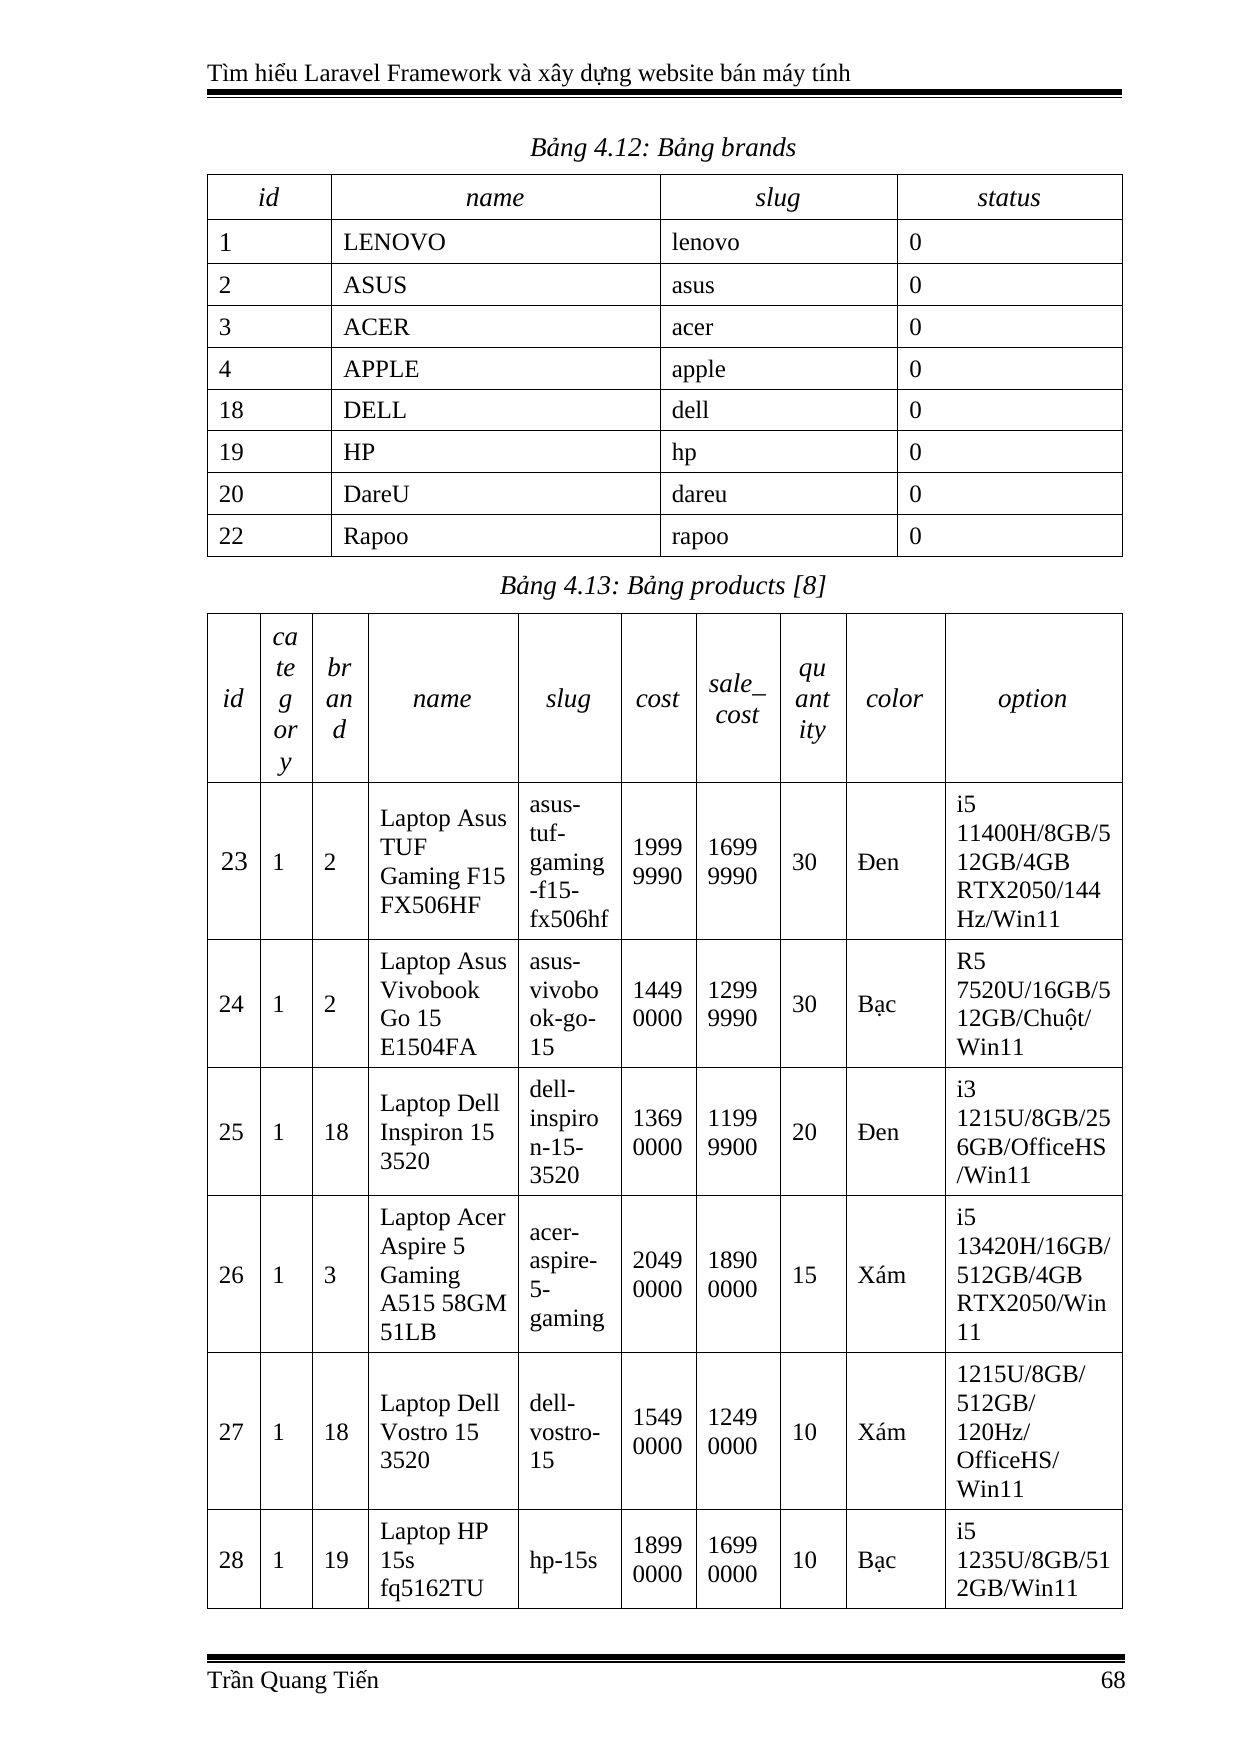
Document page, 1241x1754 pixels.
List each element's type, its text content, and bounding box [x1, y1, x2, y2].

table_cell i3 1215U/8GB/256GB/OfficeHS/Win11 [946, 1068, 1122, 1195]
table_cell 23 [208, 783, 260, 939]
table_cell Laptop Asus Vivobook Go 15 E1504FA [369, 940, 518, 1067]
table_cell 15 [781, 1196, 846, 1352]
table_cell 16999990 [697, 783, 780, 939]
table_header cost [622, 614, 696, 782]
table_cell 26 [208, 1196, 260, 1352]
table_cell 0 [898, 264, 1122, 305]
table_cell rapoo [661, 515, 897, 556]
table_cell Đen [847, 783, 945, 939]
table_cell Rapoo [332, 515, 660, 556]
table_cell 0 [898, 306, 1122, 347]
table_cell 12490000 [697, 1353, 780, 1509]
table_cell 20490000 [622, 1196, 696, 1352]
table_cell acer-aspire-5-gaming [519, 1196, 621, 1352]
table_cell i5 1235U/8GB/512GB/Win11 [946, 1510, 1122, 1608]
table_cell i5 11400H/8GB/512GB/4GB RTX2050/144Hz/Win11 [946, 783, 1122, 939]
table_cell 18 [313, 1353, 368, 1509]
table_cell 1 [261, 1068, 312, 1195]
table_cell 11999900 [697, 1068, 780, 1195]
table_cell asus-tuf-gaming-f15-fx506hf [519, 783, 621, 939]
table_cell Laptop Dell Inspiron 15 3520 [369, 1068, 518, 1195]
table_cell DELL [332, 390, 660, 430]
table_cell 30 [781, 940, 846, 1067]
table_cell 1 [261, 1196, 312, 1352]
table_header slug [519, 614, 621, 782]
table_cell hp [661, 431, 897, 472]
table_cell Xám [847, 1353, 945, 1509]
table_cell 20 [208, 473, 331, 514]
table_cell 19 [208, 431, 331, 472]
table_header name [332, 175, 660, 218]
table_cell 16990000 [697, 1510, 780, 1608]
table_cell 1 [208, 220, 331, 263]
table_cell asus-vivobook-go-15 [519, 940, 621, 1067]
table_cell 25 [208, 1068, 260, 1195]
table_cell 18990000 [622, 1510, 696, 1608]
table_cell acer [661, 306, 897, 347]
table_cell 0 [898, 515, 1122, 556]
table_cell 0 [898, 348, 1122, 388]
table_cell 3 [313, 1196, 368, 1352]
table_header category [261, 614, 312, 782]
table_cell ACER [332, 306, 660, 347]
table_cell 24 [208, 940, 260, 1067]
table_cell 19 [313, 1510, 368, 1608]
table_header quantity [781, 614, 846, 782]
table_cell Laptop Dell Vostro 15 3520 [369, 1353, 518, 1509]
table_cell 27 [208, 1353, 260, 1509]
table_cell 10 [781, 1510, 846, 1608]
table_cell dell [661, 390, 897, 430]
table_cell 12999990 [697, 940, 780, 1067]
table_cell Bạc [847, 1510, 945, 1608]
table_cell LENOVO [332, 220, 660, 263]
table_cell 18 [313, 1068, 368, 1195]
table_header status [898, 175, 1122, 218]
table_cell Laptop Acer Aspire 5 Gaming A515 58GM 51LB [369, 1196, 518, 1352]
table_cell 4 [208, 348, 331, 388]
table_cell 2 [208, 264, 331, 305]
table_cell lenovo [661, 220, 897, 263]
table_header option [946, 614, 1122, 782]
table_cell 1 [261, 1510, 312, 1608]
table_header id [208, 175, 331, 218]
table_cell DareU [332, 473, 660, 514]
table_cell apple [661, 348, 897, 388]
table_cell 1 [261, 940, 312, 1067]
table_cell 22 [208, 515, 331, 556]
table_cell 2 [313, 940, 368, 1067]
table_cell 19999990 [622, 783, 696, 939]
table_cell 1 [261, 1353, 312, 1509]
table_cell 10 [781, 1353, 846, 1509]
table_cell 0 [898, 473, 1122, 514]
table_cell Laptop Asus TUF Gaming F15 FX506HF [369, 783, 518, 939]
table_cell 18 [208, 390, 331, 430]
table_cell 15490000 [622, 1353, 696, 1509]
table_cell asus [661, 264, 897, 305]
table_cell 20 [781, 1068, 846, 1195]
table_cell HP [332, 431, 660, 472]
table_header sale_cost [697, 614, 780, 782]
table_cell dell-inspiron-15-3520 [519, 1068, 621, 1195]
table_header color [847, 614, 945, 782]
table_cell dell-vostro-15 [519, 1353, 621, 1509]
table_header slug [661, 175, 897, 218]
table_cell 28 [208, 1510, 260, 1608]
table_cell R5 7520U/16GB/512GB/Chuột/Win11 [946, 940, 1122, 1067]
table_cell 0 [898, 220, 1122, 263]
table_cell 0 [898, 431, 1122, 472]
table_cell APPLE [332, 348, 660, 388]
table_cell dareu [661, 473, 897, 514]
table_cell 3 [208, 306, 331, 347]
table_cell 1215U/8GB/512GB/120Hz/OfficeHS/Win11 [946, 1353, 1122, 1509]
text Bảng 4.4: Bảng products [207, 569, 1122, 601]
table_cell 14490000 [622, 940, 696, 1067]
table_header brand [313, 614, 368, 782]
table_cell 30 [781, 783, 846, 939]
table_cell 18900000 [697, 1196, 780, 1352]
table_cell 2 [313, 783, 368, 939]
table_cell Xám [847, 1196, 945, 1352]
table_cell Laptop HP 15s fq5162TU [369, 1510, 518, 1608]
table_cell 0 [898, 390, 1122, 430]
table_header id [208, 614, 260, 782]
table_cell 1 [261, 783, 312, 939]
table_cell ASUS [332, 264, 660, 305]
table_header name [369, 614, 518, 782]
table_cell hp-15s [519, 1510, 621, 1608]
table_cell 13690000 [622, 1068, 696, 1195]
table_cell i5 13420H/16GB/512GB/4GB RTX2050/Win11 [946, 1196, 1122, 1352]
table_cell Bạc [847, 940, 945, 1067]
table_cell Đen [847, 1068, 945, 1195]
